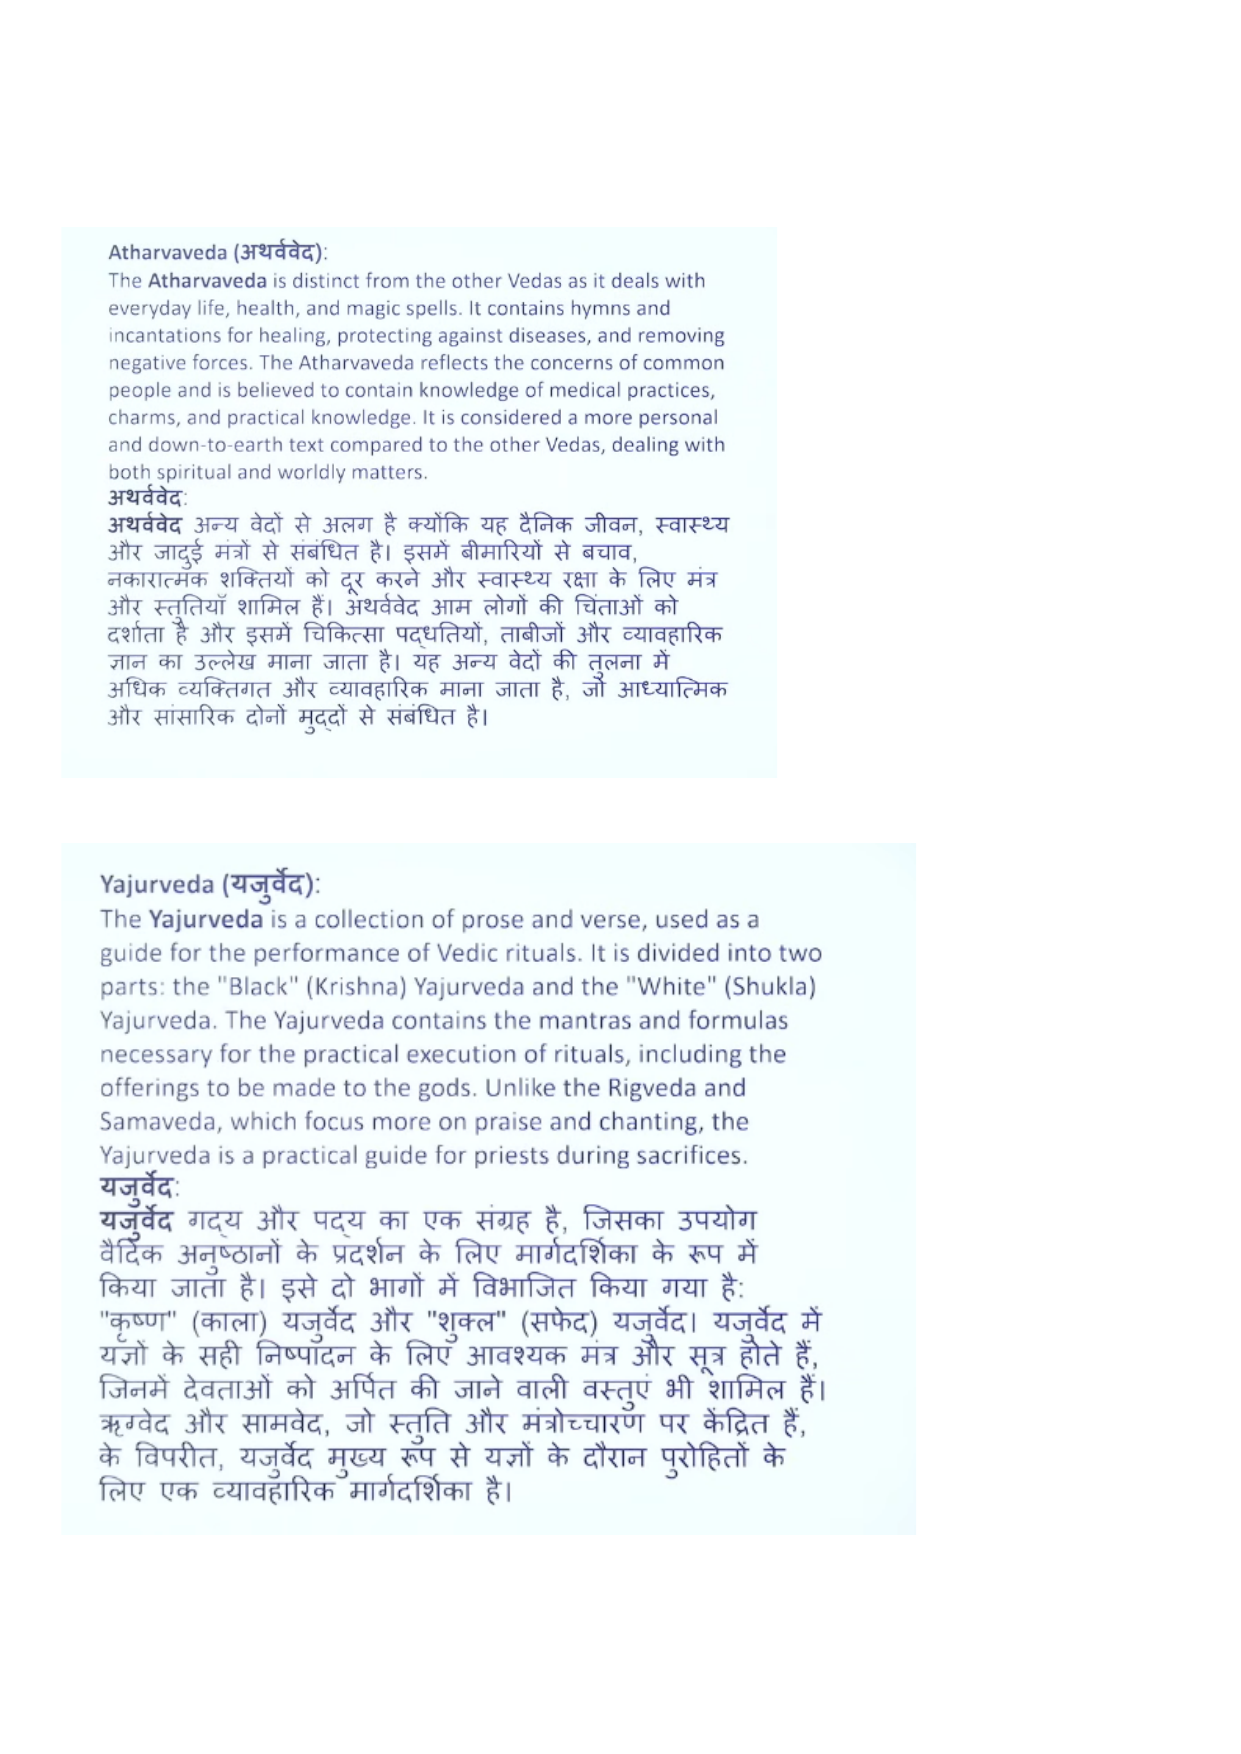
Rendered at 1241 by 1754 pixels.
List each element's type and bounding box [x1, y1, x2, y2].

picture [61, 843, 917, 1535]
picture [61, 227, 778, 778]
